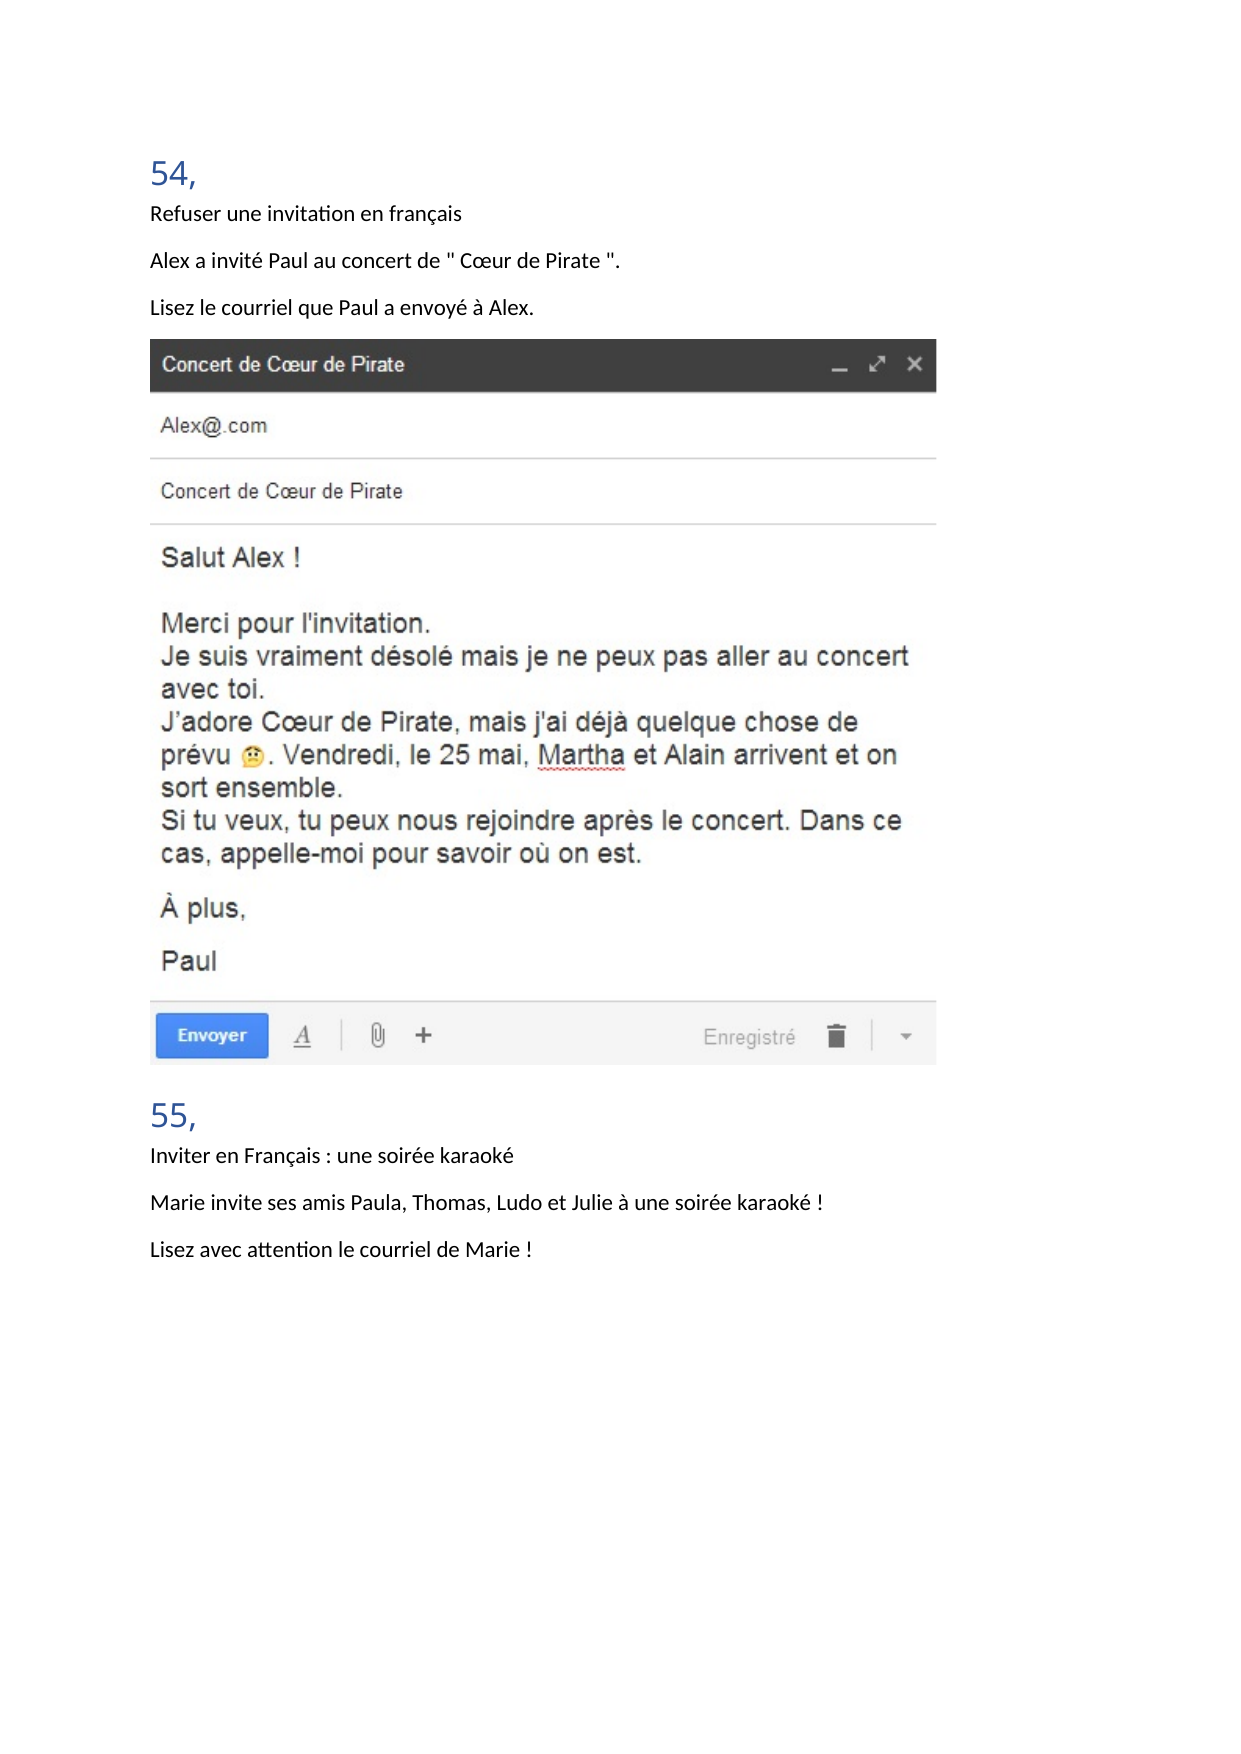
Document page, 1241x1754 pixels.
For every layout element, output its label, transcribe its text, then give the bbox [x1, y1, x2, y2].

text Lisez le courriel que Paul a envoyé à Alex. [150, 293, 1090, 321]
text Inviter en Français : une soirée karaoké [150, 1141, 1090, 1169]
subtitle 54, [150, 150, 1090, 195]
picture [150, 339, 937, 1065]
text Marie invite ses amis Paula, Thomas, Ludo et Julie à une soirée karaoké ! [150, 1188, 1090, 1216]
text Lisez avec attention le courriel de Marie ! [150, 1235, 1090, 1263]
text Alex a invité Paul au concert de " Cœur de Pirate ". [150, 246, 1090, 274]
text Refuser une invitation en français [150, 199, 1090, 227]
subtitle 55, [150, 1092, 1090, 1137]
